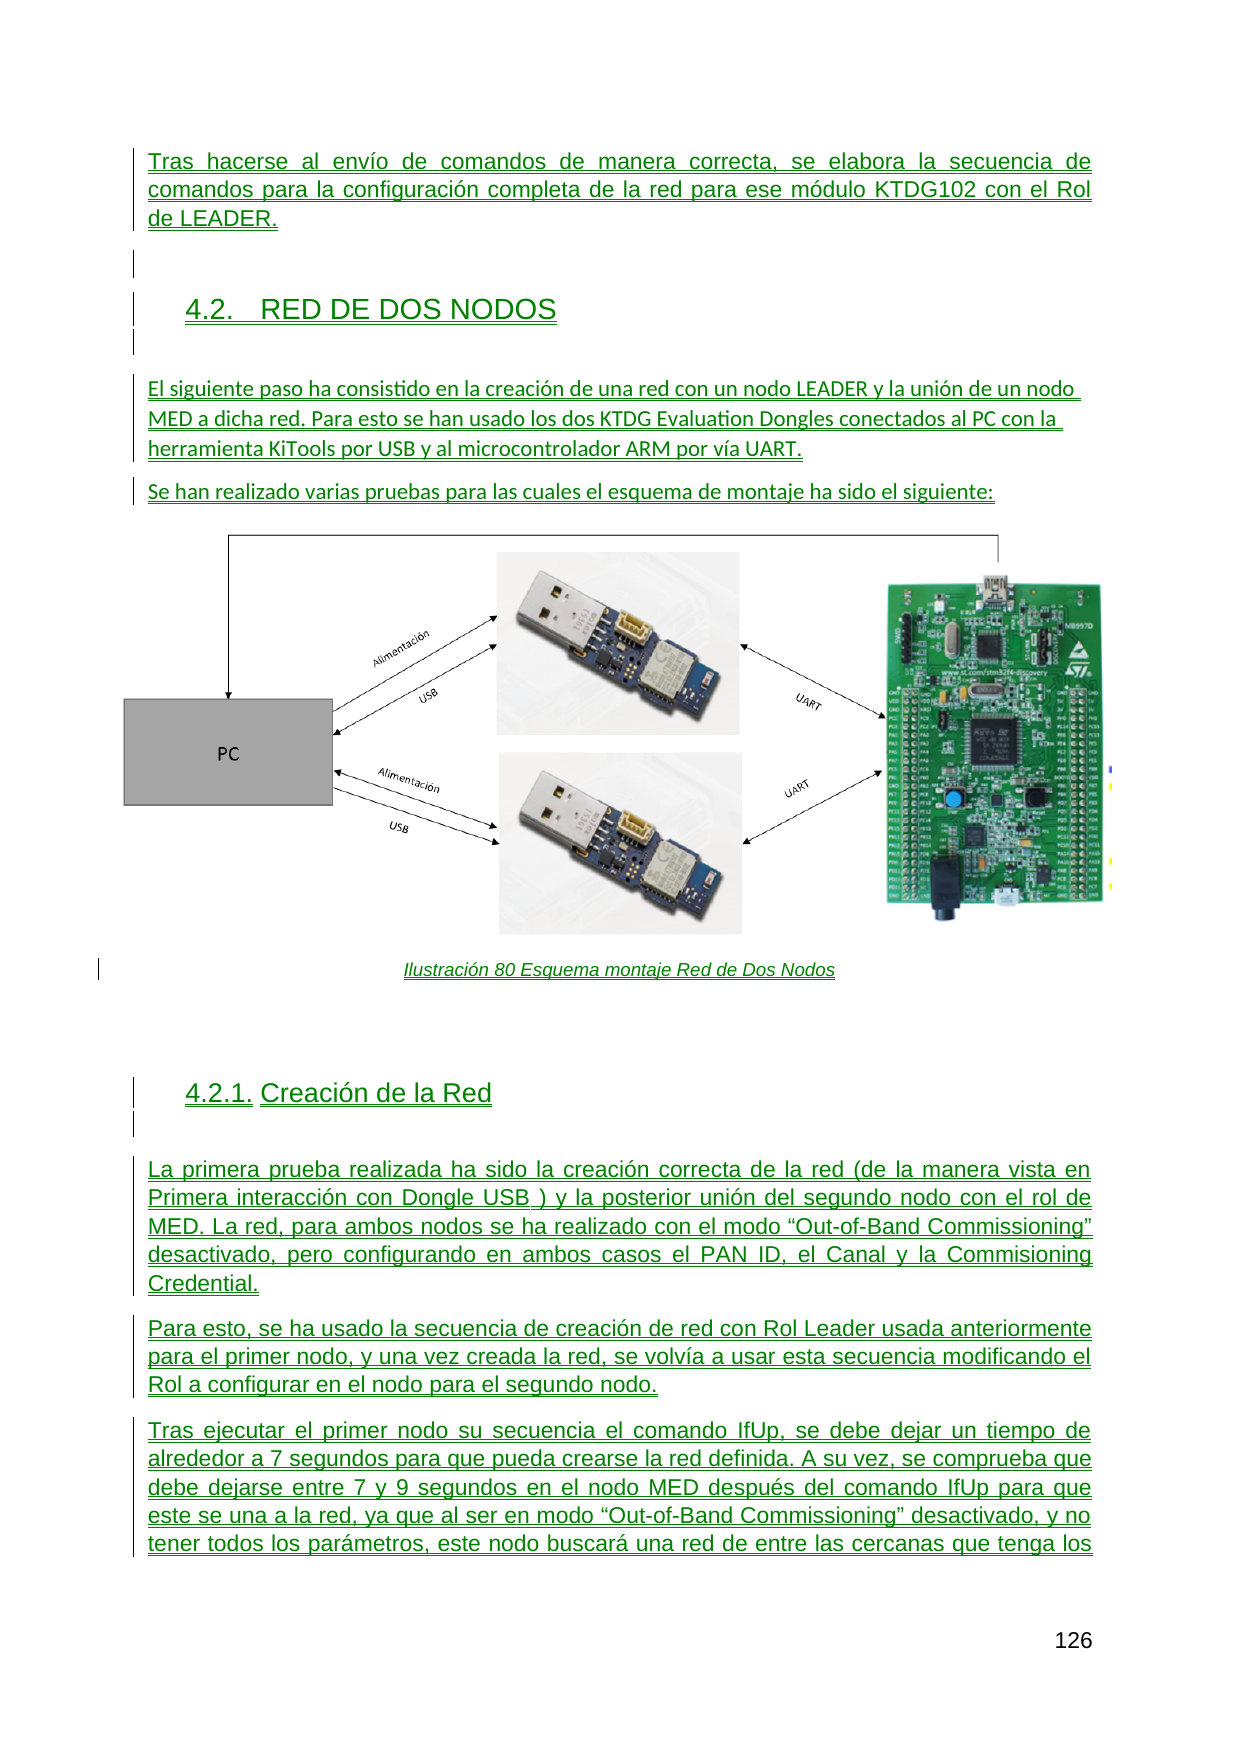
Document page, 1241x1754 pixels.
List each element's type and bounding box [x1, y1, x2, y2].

picture [112, 521, 1124, 947]
